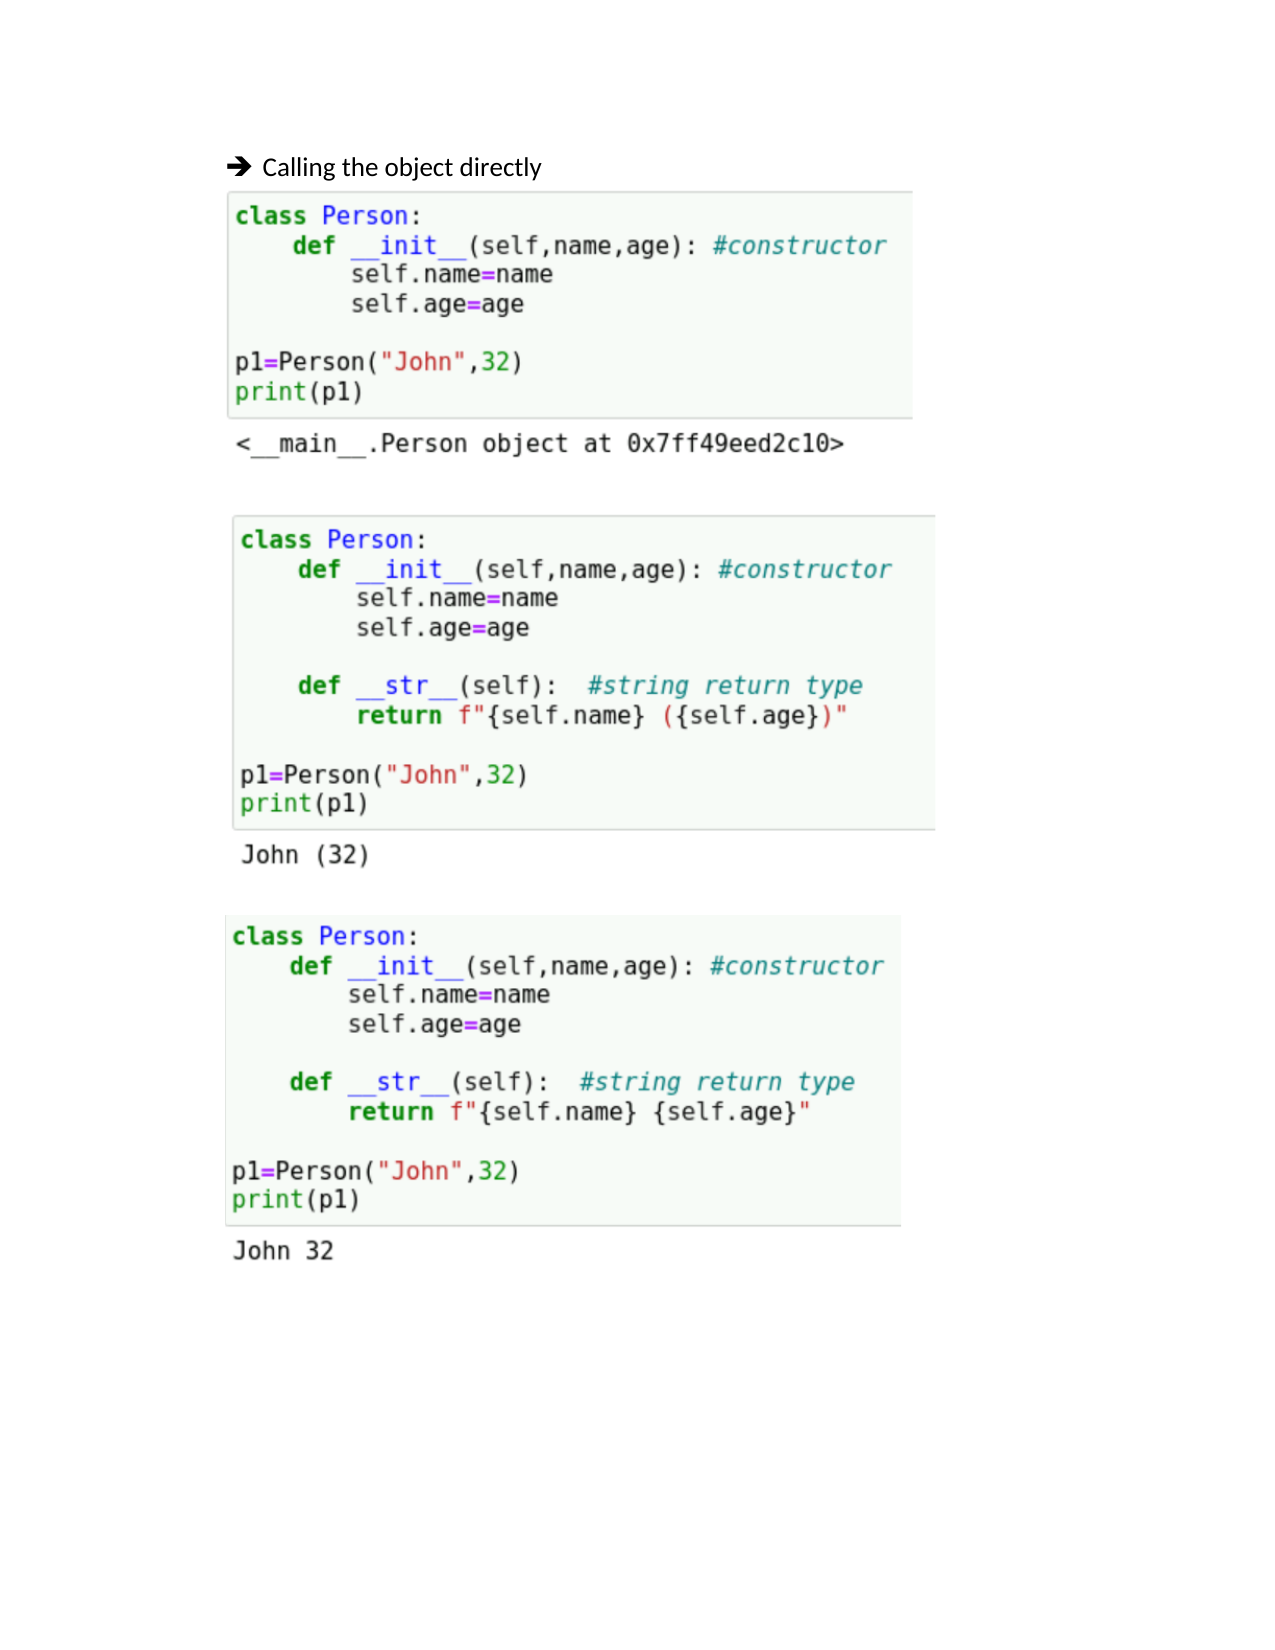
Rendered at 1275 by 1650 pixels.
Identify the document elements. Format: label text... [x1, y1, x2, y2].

picture [225, 511, 936, 878]
picture [225, 185, 913, 474]
list Calling the object directly [225, 150, 1125, 183]
picture [225, 915, 902, 1273]
